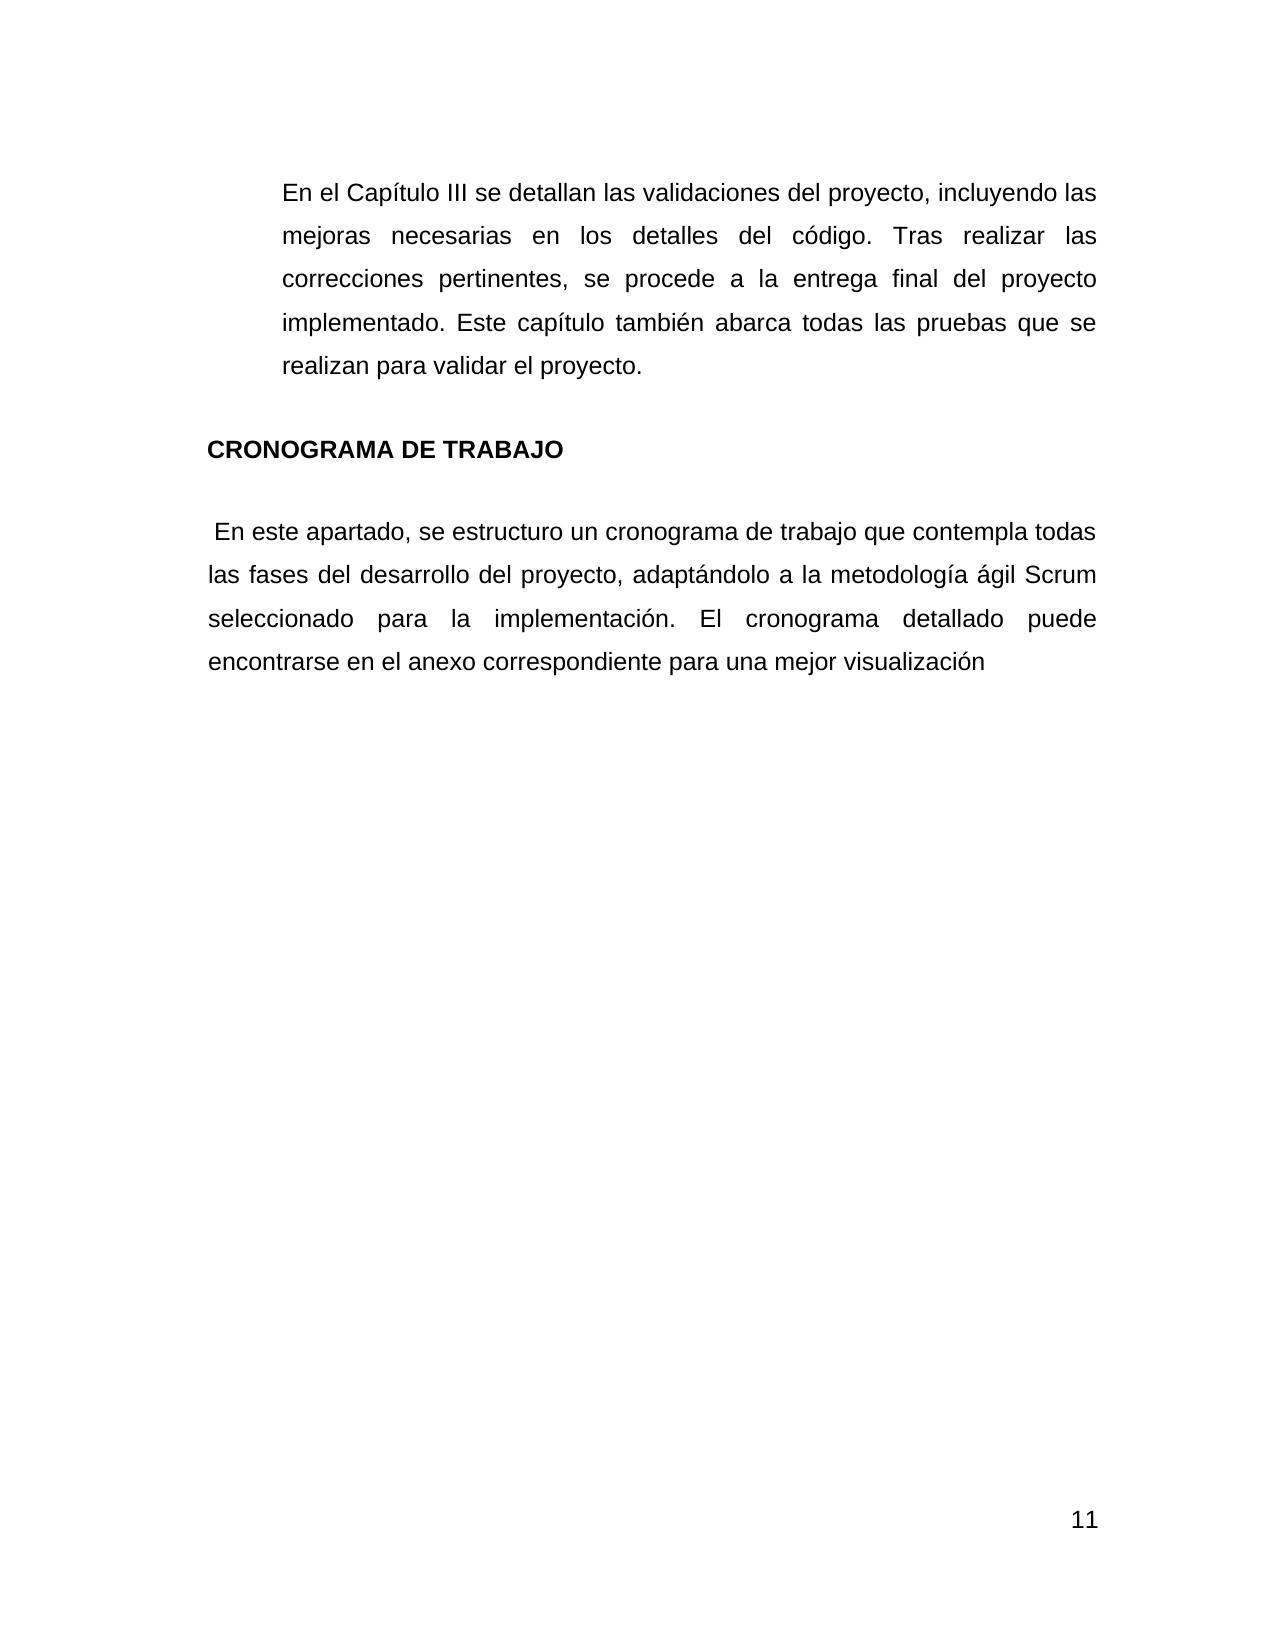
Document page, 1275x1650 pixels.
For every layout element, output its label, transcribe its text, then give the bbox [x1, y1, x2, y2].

list CRONOGRAMA DE TRABAJO [207, 435, 1093, 464]
text En este apartado, se estructuro un cronograma de trabajo que contempla todas las fases del desarrollo del proyecto, adaptándolo a la metodología ágil Scrum seleccionado para la implementación. El cronograma detallado puede encontrarse en el anexo correspondiente para una mejor visualización [207, 517, 1098, 676]
list En el Capítulo III se detallan las validaciones del proyecto, incluyendo las mejoras necesarias en los detalles del código. Tras realizar las correcciones pertinentes, se procede a la entrega final del proyecto implementado. Este capítulo también abarca todas las pruebas que se realizan para validar el proyecto. [282, 178, 1098, 379]
